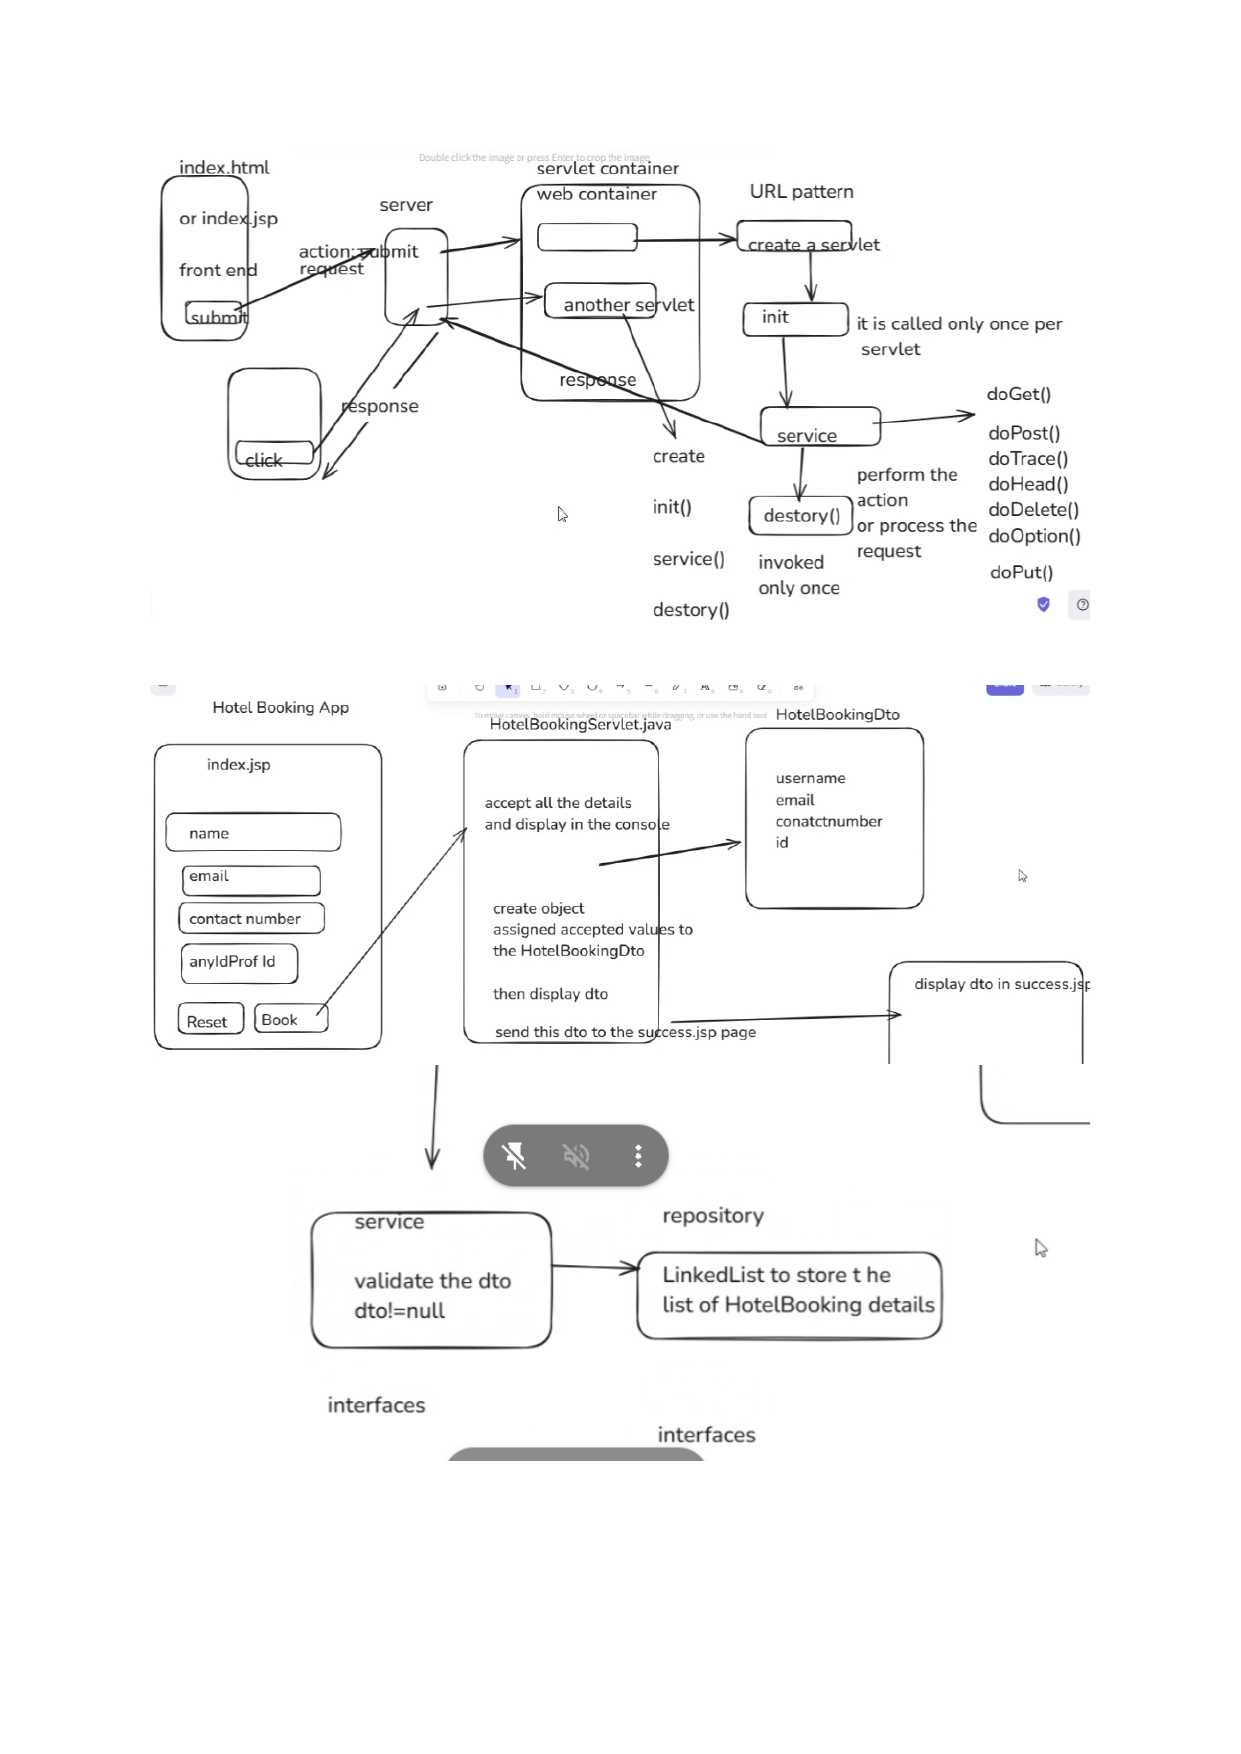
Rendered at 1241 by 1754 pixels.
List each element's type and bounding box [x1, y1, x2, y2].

picture [150, 150, 1091, 621]
picture [150, 685, 1091, 1064]
picture [150, 1065, 1091, 1461]
